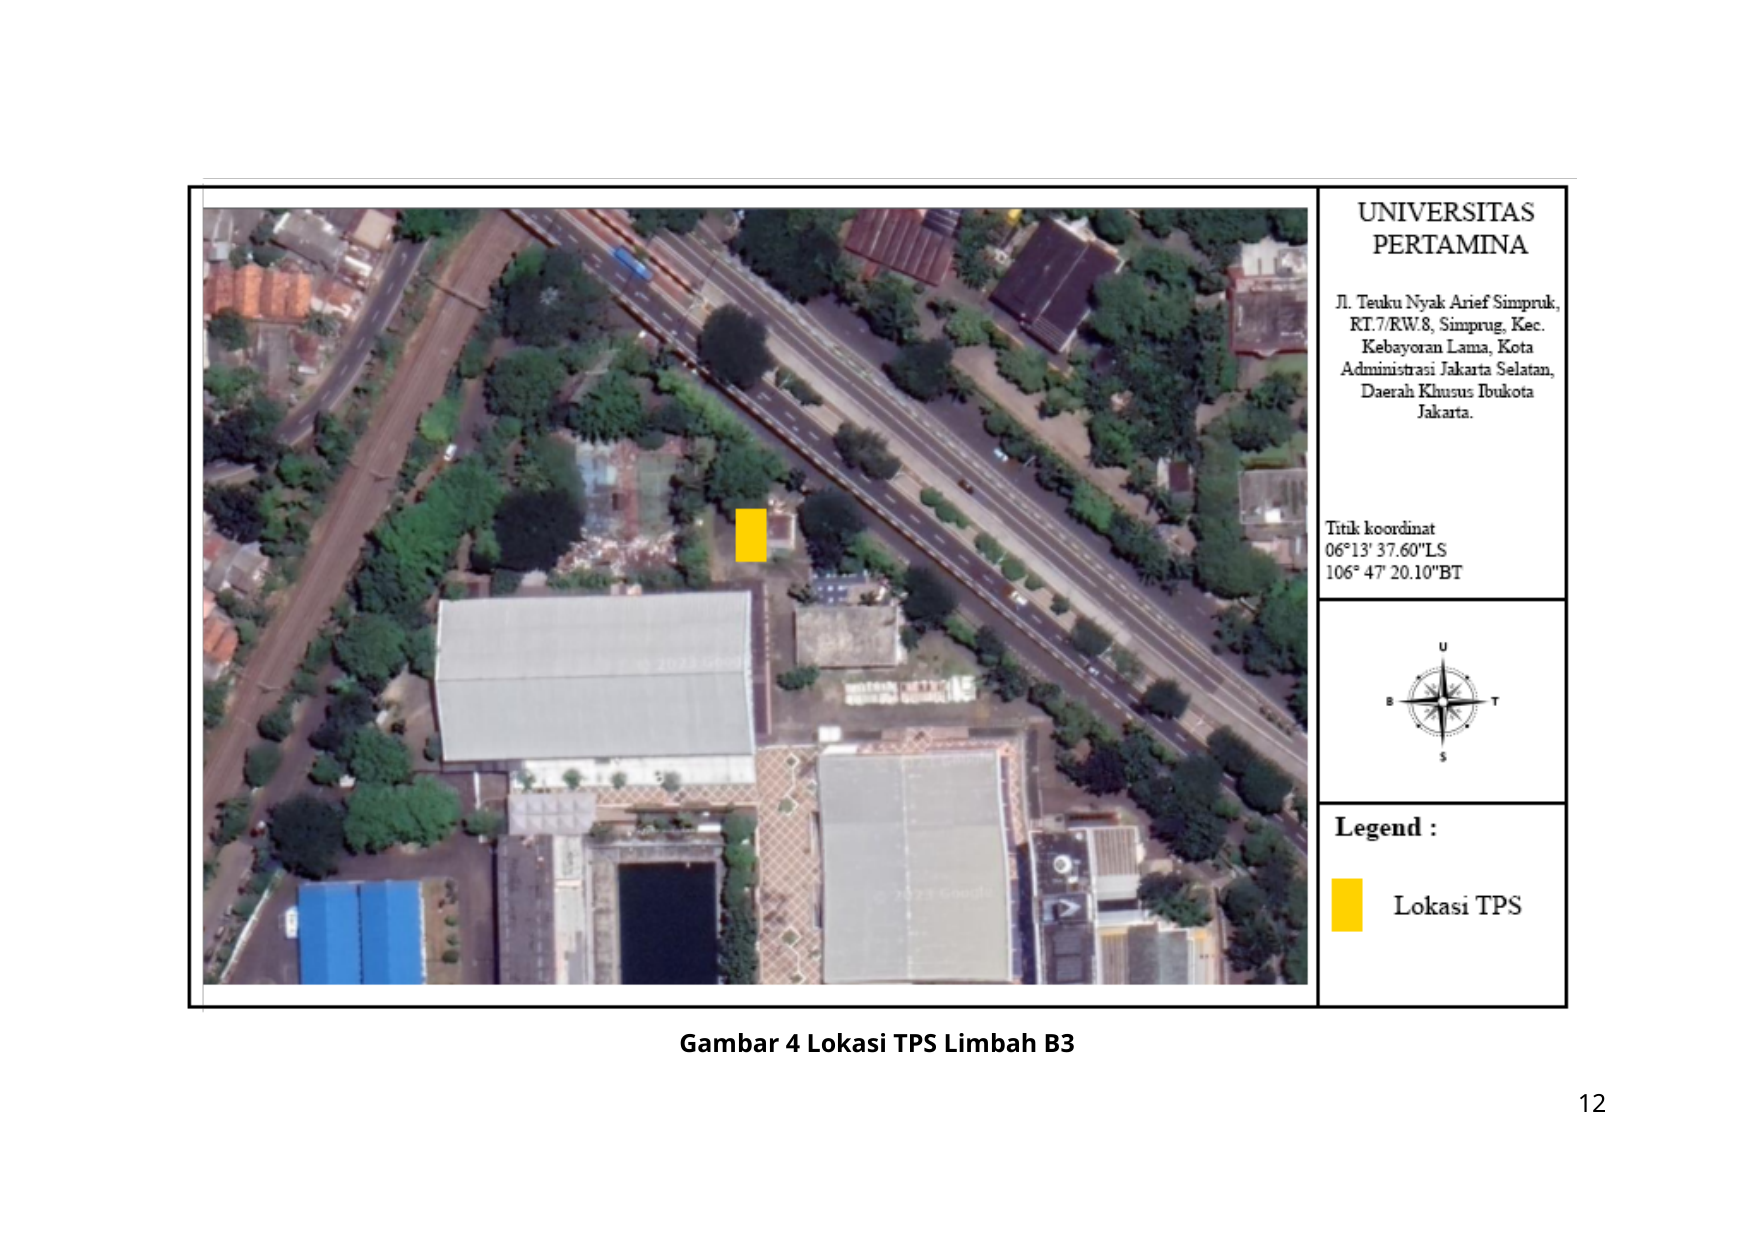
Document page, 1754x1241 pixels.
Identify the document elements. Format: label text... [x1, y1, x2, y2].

picture [177, 177, 1577, 1021]
text Gambar Lokasi TPS Limbah B3 [148, 1026, 1606, 1060]
